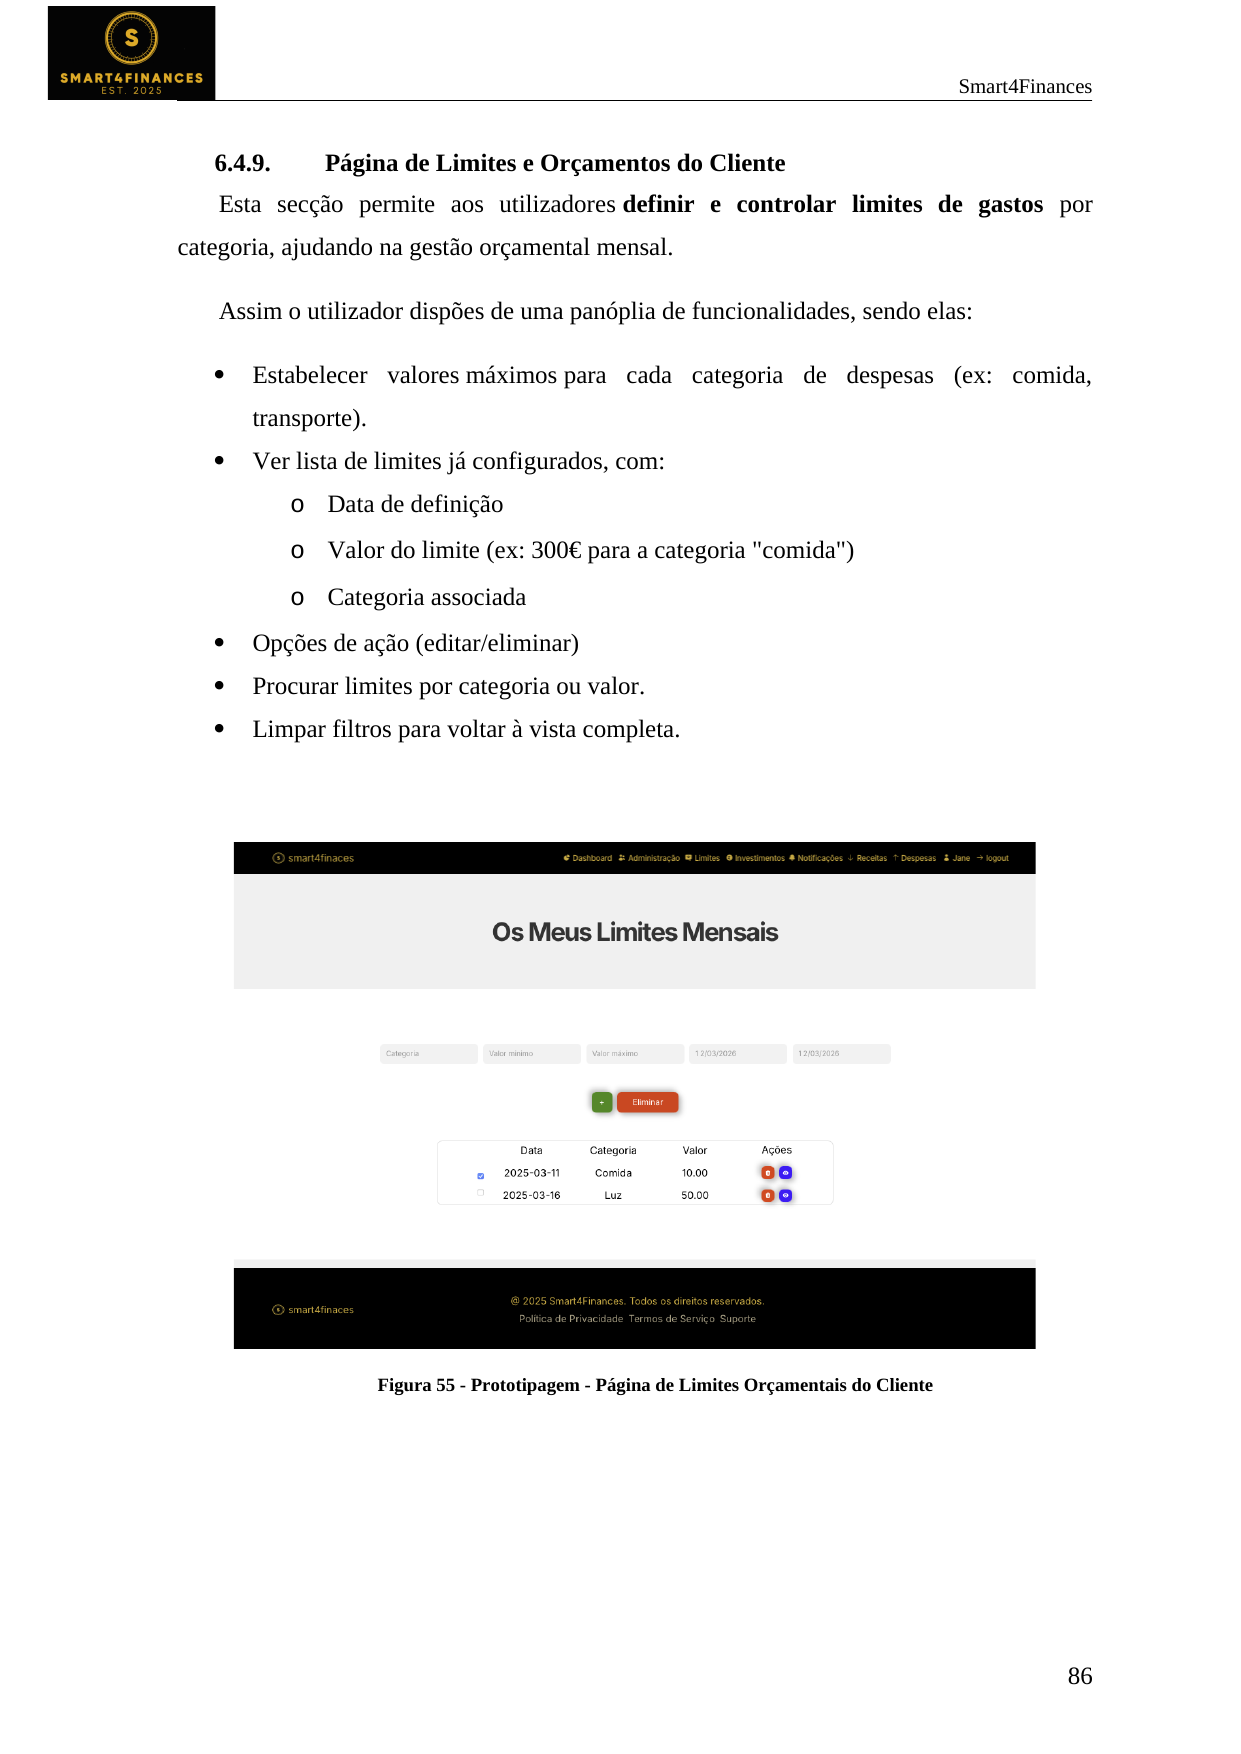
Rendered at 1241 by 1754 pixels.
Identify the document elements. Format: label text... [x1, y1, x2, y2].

picture [233, 842, 1036, 1349]
picture [47, 6, 216, 100]
list Ver lista de limites já configurados, com: [215, 446, 1092, 475]
subtitle Página de Limites e Orçamentos do Cliente [214, 148, 1092, 176]
list Procurar limites por categoria ou valor. [215, 671, 1092, 700]
list Estabelecer valores máximos para cada categoria de despesas (ex: comida, transporte). [215, 360, 1092, 432]
list Valor do limite (ex: 300€ para a categoria "comida") [290, 536, 1092, 566]
text Esta secção permite aos utilizadores definir e controlar limites de gastos por categoria, ajudando na gestão orçamental mensal. [177, 189, 1092, 261]
list Opções de ação (editar/eliminar) [215, 628, 1092, 657]
list Data de definição [290, 489, 1092, 520]
text Assim o utilizador dispões de uma panóplia de funcionalidades, sendo elas: [177, 296, 1092, 325]
list Categoria associada [290, 582, 1092, 613]
list Limpar filtros para voltar à vista completa. [215, 714, 1092, 743]
